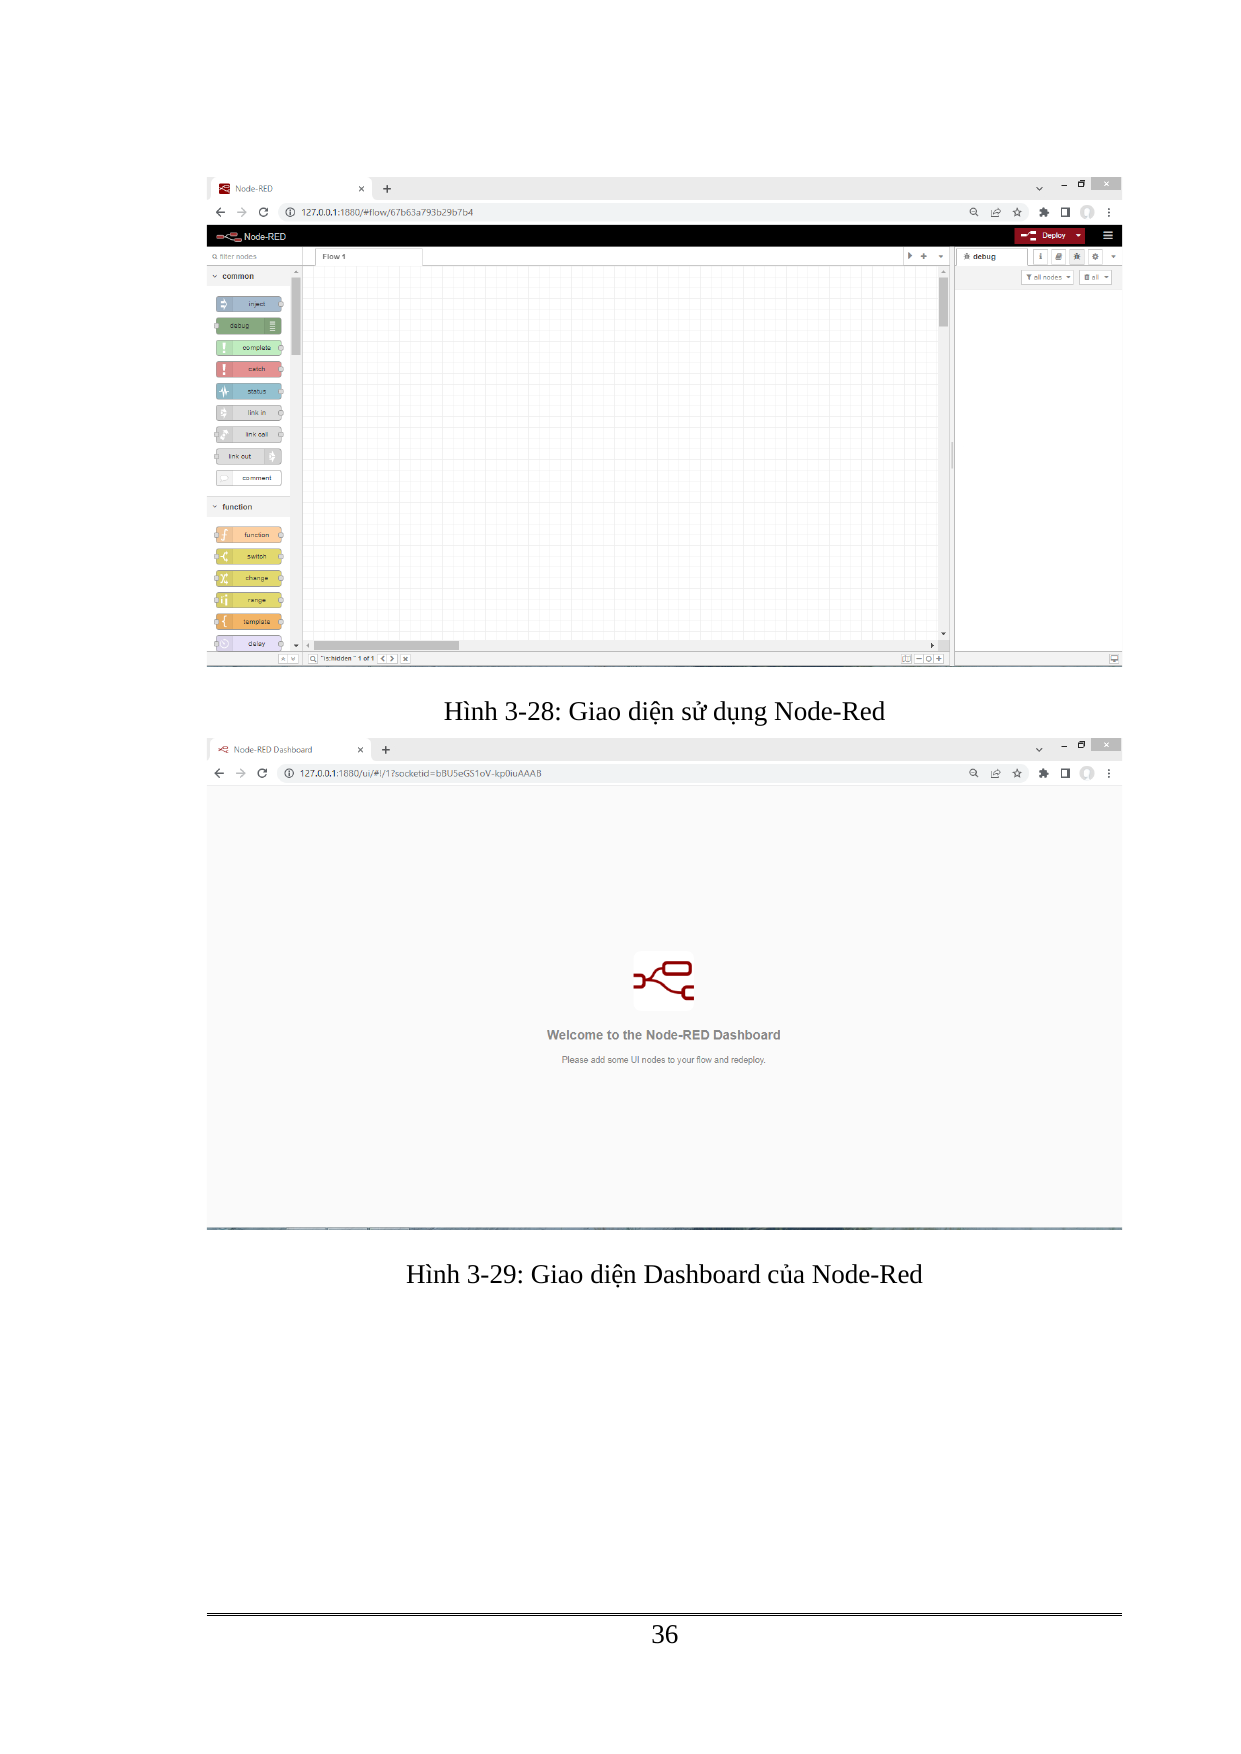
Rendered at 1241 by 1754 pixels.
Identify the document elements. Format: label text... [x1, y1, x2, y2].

picture [206, 738, 1123, 1230]
picture [206, 177, 1123, 667]
